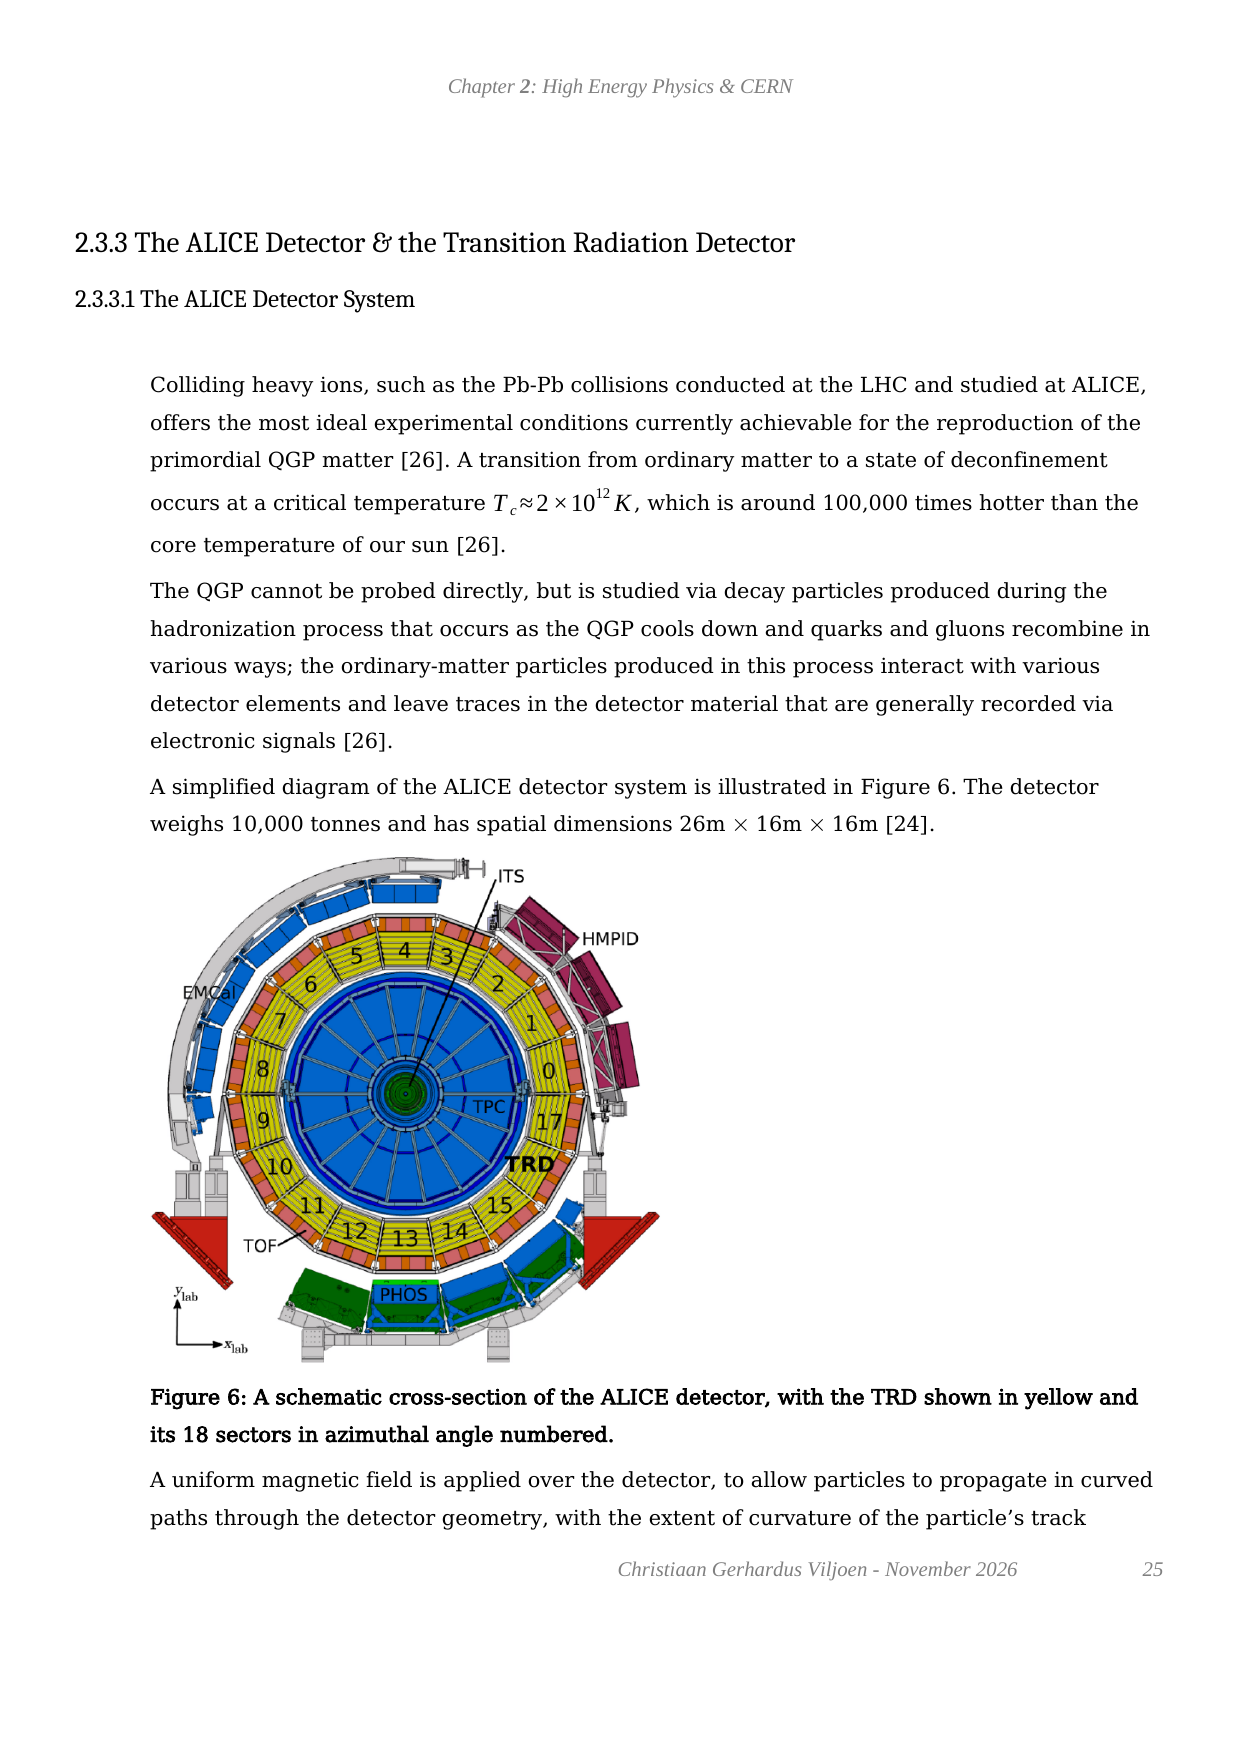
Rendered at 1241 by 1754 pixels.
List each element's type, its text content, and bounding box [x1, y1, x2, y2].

text Figure 6: A schematic cross-section of the ALICE detector, with the TRD shown in yellow and its 18 sectors in azimuthal angle numbered. [150, 1384, 1165, 1446]
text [150, 1467, 1165, 1529]
subtitle The ALICE Detector & the Transition Radiation Detector [75, 227, 1165, 260]
text The QGP cannot be probed directly, but is studied via decay particles produced during the hadronization process that occurs as the QGP cools down and quarks and gluons recombine in various ways; the ordinary-matter particles produced in this process interact with various detector elements and leave traces in the detector material that are generally recorded via electronic signals . [150, 578, 1165, 753]
text A simplified diagram of the ALICE detector system is illustrated in Figure 6. The detector weighs 10,000 tonnes and has spatial dimensions 26m 16m 16m . [150, 774, 1165, 836]
text Colliding heavy ions, such as the Pb-Pb collisions conducted at the LHC and studied at ALICE, offers the most ideal experimental conditions currently achievable for the reproduction of the primordial QGP matter . A transition from ordinary matter to a state of deconfinement occurs at a critical temperature , which is around 100,000 times hotter than the core temperature of our sun . [150, 372, 1165, 557]
picture [150, 857, 661, 1363]
subtitle The ALICE Detector System [75, 285, 1165, 314]
